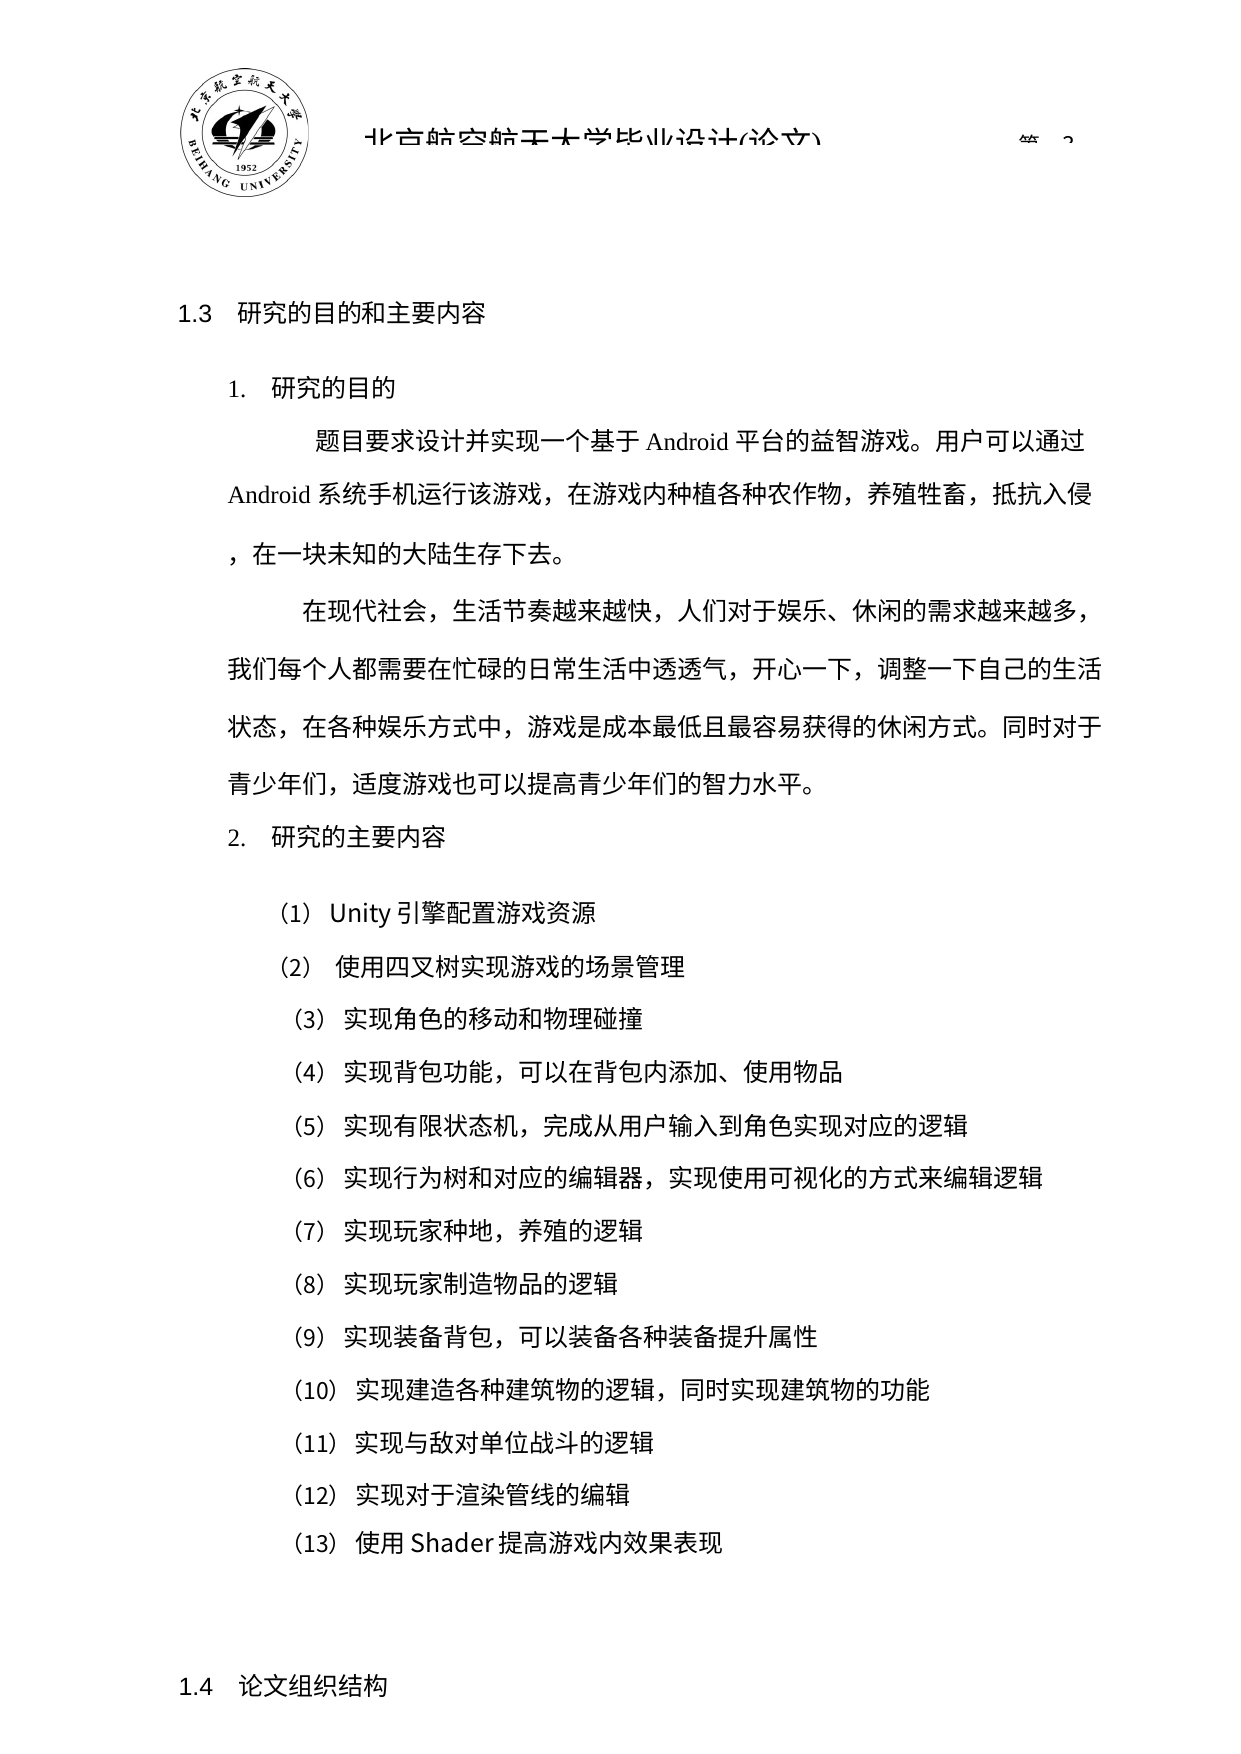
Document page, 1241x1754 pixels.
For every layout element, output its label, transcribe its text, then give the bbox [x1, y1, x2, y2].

list 实现行为树和对应的编辑器，实现使用可视化的方式来编辑逻辑 [280, 1159, 1240, 1195]
list 研究的目的和主要内容 [177, 294, 1240, 330]
list 实现对于渲染管线的编辑 [280, 1475, 1240, 1512]
text ，在一块未知的大陆生存下去。 [227, 534, 1240, 571]
picture [180, 68, 309, 197]
list 实现建造各种建筑物的逻辑，同时实现建筑物的功能 [280, 1371, 1240, 1407]
list 研究的主要内容 [227, 823, 1240, 852]
list Unity引擎配置游戏资源 [266, 894, 1240, 930]
list 实现背包功能，可以在背包内添加、使用物品 [280, 1053, 1240, 1089]
list 研究的目的 [227, 368, 1240, 404]
list 实现装备背包，可以装备各种装备提升属性 [280, 1318, 1240, 1354]
list 实现有限状态机，完成从用户输入到角色实现对应的逻辑 [280, 1106, 1240, 1142]
list 实现玩家种地，养殖的逻辑 [280, 1212, 1240, 1248]
list 实现玩家制造物品的逻辑 [280, 1265, 1240, 1301]
list 论文组织结构 [178, 1666, 1240, 1702]
list 实现角色的移动和物理碰撞 [280, 1000, 1240, 1036]
list 实现与敌对单位战斗的逻辑 [280, 1424, 1240, 1460]
text 在现代社会，生活节奏越来越快，人们对于娱乐、休闲的需求越来越多， 我们每个人都需要在忙碌的日常生活中透透气，开心一下，调整一下自己的生活状态，在各种娱乐方式中，游戏是成本最低且最容易获得的休闲方式。同时对于青少年们，适度游戏也可以提高青少年们的智力水平。 [227, 591, 1102, 801]
list 使用四叉树实现游戏的场景管理 [266, 947, 1240, 983]
text 题目要求设计并实现一个基于 Android 平台的益智游戏。用户可以通过 [315, 421, 1240, 457]
list 使用Shader提高游戏内效果表现 [280, 1524, 1240, 1560]
text Android 系统手机运行该游戏，在游戏内种植各种农作物，养殖牲畜，抵抗入侵 [227, 474, 1240, 510]
